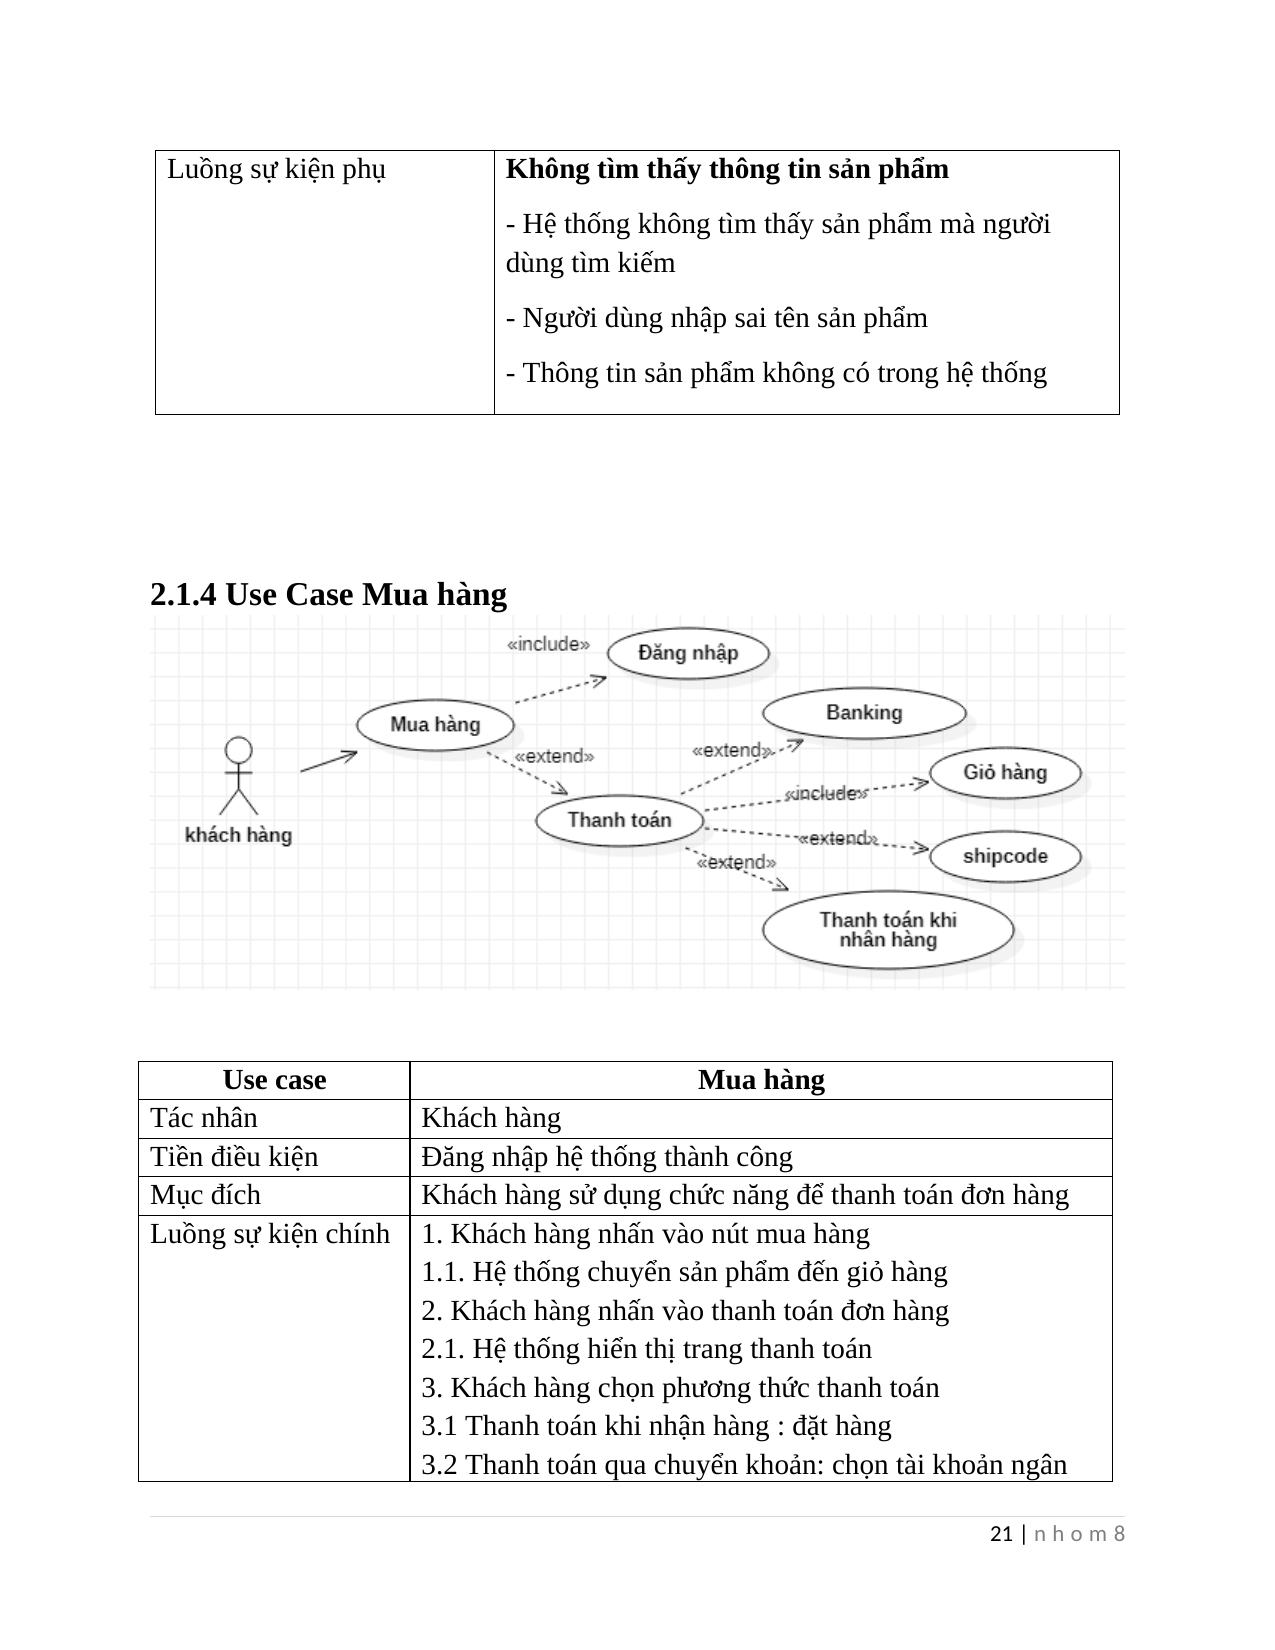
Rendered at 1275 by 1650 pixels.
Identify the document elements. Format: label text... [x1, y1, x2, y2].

table_cell Tác nhân [139, 1100, 409, 1138]
table_cell Luồng sự kiện phụ [156, 151, 494, 414]
table_header Mua hàng [411, 1062, 1112, 1099]
table_cell Khách hàng [411, 1100, 1112, 1138]
table_cell Mục đích [139, 1177, 409, 1215]
picture [150, 615, 1125, 990]
table_cell Luồng sự kiện chính [139, 1216, 409, 1481]
subtitle 2.1.4 Use Case Mua hàng [150, 574, 1125, 612]
table_header Use case [139, 1062, 409, 1099]
table_cell Khách hàng sử dụng chức năng để thanh toán đơn hàng [411, 1177, 1112, 1215]
table_cell Đăng nhập hệ thống thành công [411, 1139, 1112, 1176]
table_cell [411, 1216, 1112, 1481]
table_cell Không tìm thấy thông tin sản phẩm - Hệ thống không tìm thấy sản phẩm mà người dùng tìm kiếm - Người dùng nhập sai tên sản phẩm - Thông tin sản phẩm không có trong hệ thống [495, 151, 1119, 414]
table_cell Tiền điều kiện [139, 1139, 409, 1176]
